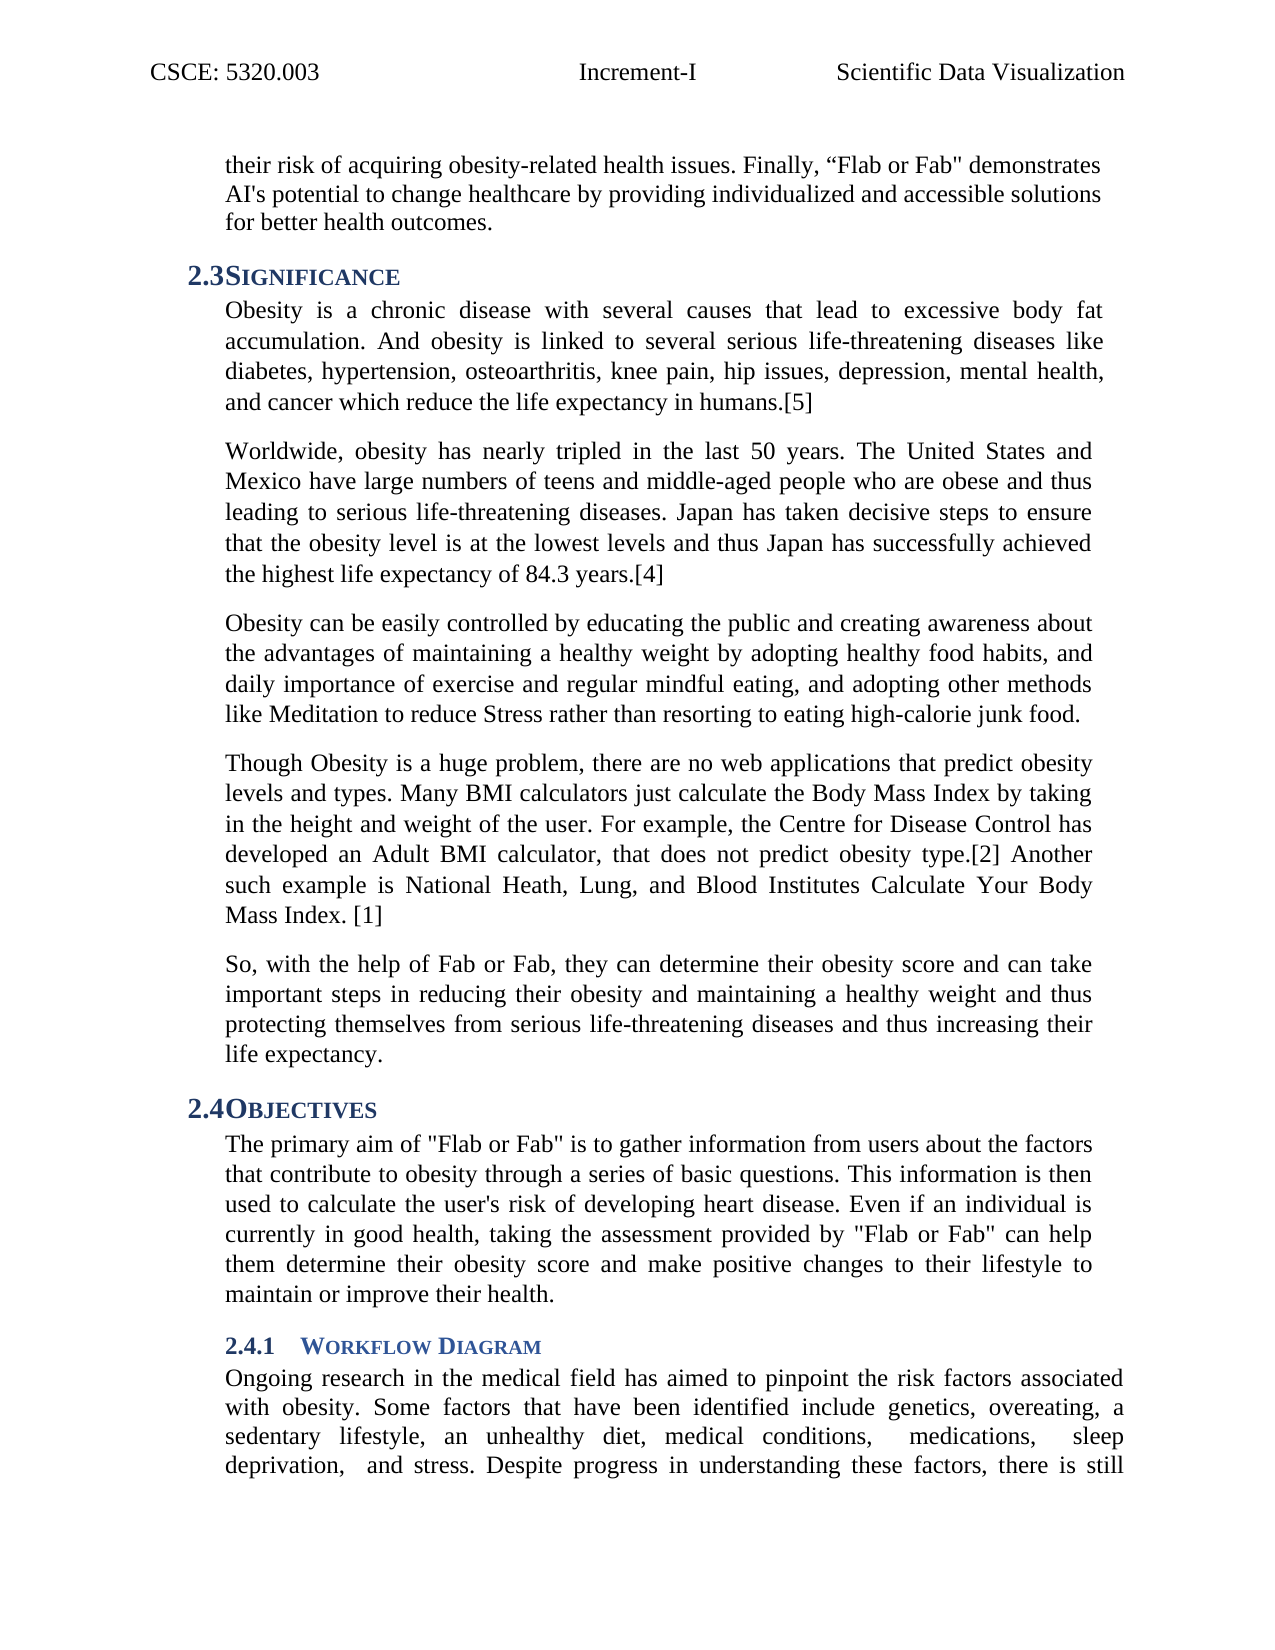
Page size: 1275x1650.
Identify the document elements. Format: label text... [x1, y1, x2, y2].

subtitle Workflow Diagram [225, 1331, 1125, 1360]
text Obesity is a chronic disease with several causes that lead to excessive body fat accumulation. And obesity is linked to several serious life-threatening diseases like diabetes, hypertension, osteoarthritis, knee pain, hip issues, depression, mental health, and cancer which reduce the life expectancy in humans.[5] [225, 296, 1104, 416]
text their risk of acquiring obesity-related health issues. Finally, “Flab or Fab" demonstrates AI's potential to change healthcare by providing individualized and accessible solutions for better health outcomes. [225, 150, 1125, 236]
text So, with the help of Fab or Fab, they can determine their obesity score and can take important steps in reducing their obesity and maintaining a healthy weight and thus protecting themselves from serious life-threatening diseases and thus increasing their life expectancy. [225, 949, 1093, 1068]
text Worldwide, obesity has nearly tripled in the last 50 years. The United States and Mexico have large numbers of teens and middle-aged people who are obese and thus leading to serious life-threatening diseases. Japan has taken decisive steps to ensure that the obesity level is at the lowest levels and thus Japan has successfully achieved the highest life expectancy of 84.3 years.[4] [225, 436, 1093, 587]
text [225, 1363, 1125, 1478]
text The primary aim of "Flab or Fab" is to gather information from users about the factors that contribute to obesity through a series of basic questions. This information is then used to calculate the user's risk of developing heart disease. Even if an individual is currently in good health, taking the assessment provided by "Flab or Fab" can help them determine their obesity score and make positive changes to their lifestyle to maintain or improve their health. [225, 1129, 1093, 1308]
subtitle Significance [187, 258, 1125, 292]
text Though Obesity is a huge problem, there are no web applications that predict obesity levels and types. Many BMI calculators just calculate the Body Mass Index by taking in the height and weight of the user. For example, the Centre for Disease Control has developed an Adult BMI calculator, that does not predict obesity type.[2] Another such example is National Heath, Lung, and Blood Institutes Calculate Your Body Mass Index. [1] [225, 748, 1093, 929]
text Obesity can be easily controlled by educating the public and creating awareness about the advantages of maintaining a healthy weight by adopting healthy food habits, and daily importance of exercise and regular mindful eating, and adopting other methods like Meditation to reduce Stress rather than resorting to eating high-calorie junk food. [225, 608, 1093, 728]
subtitle Objectives [187, 1091, 1125, 1125]
